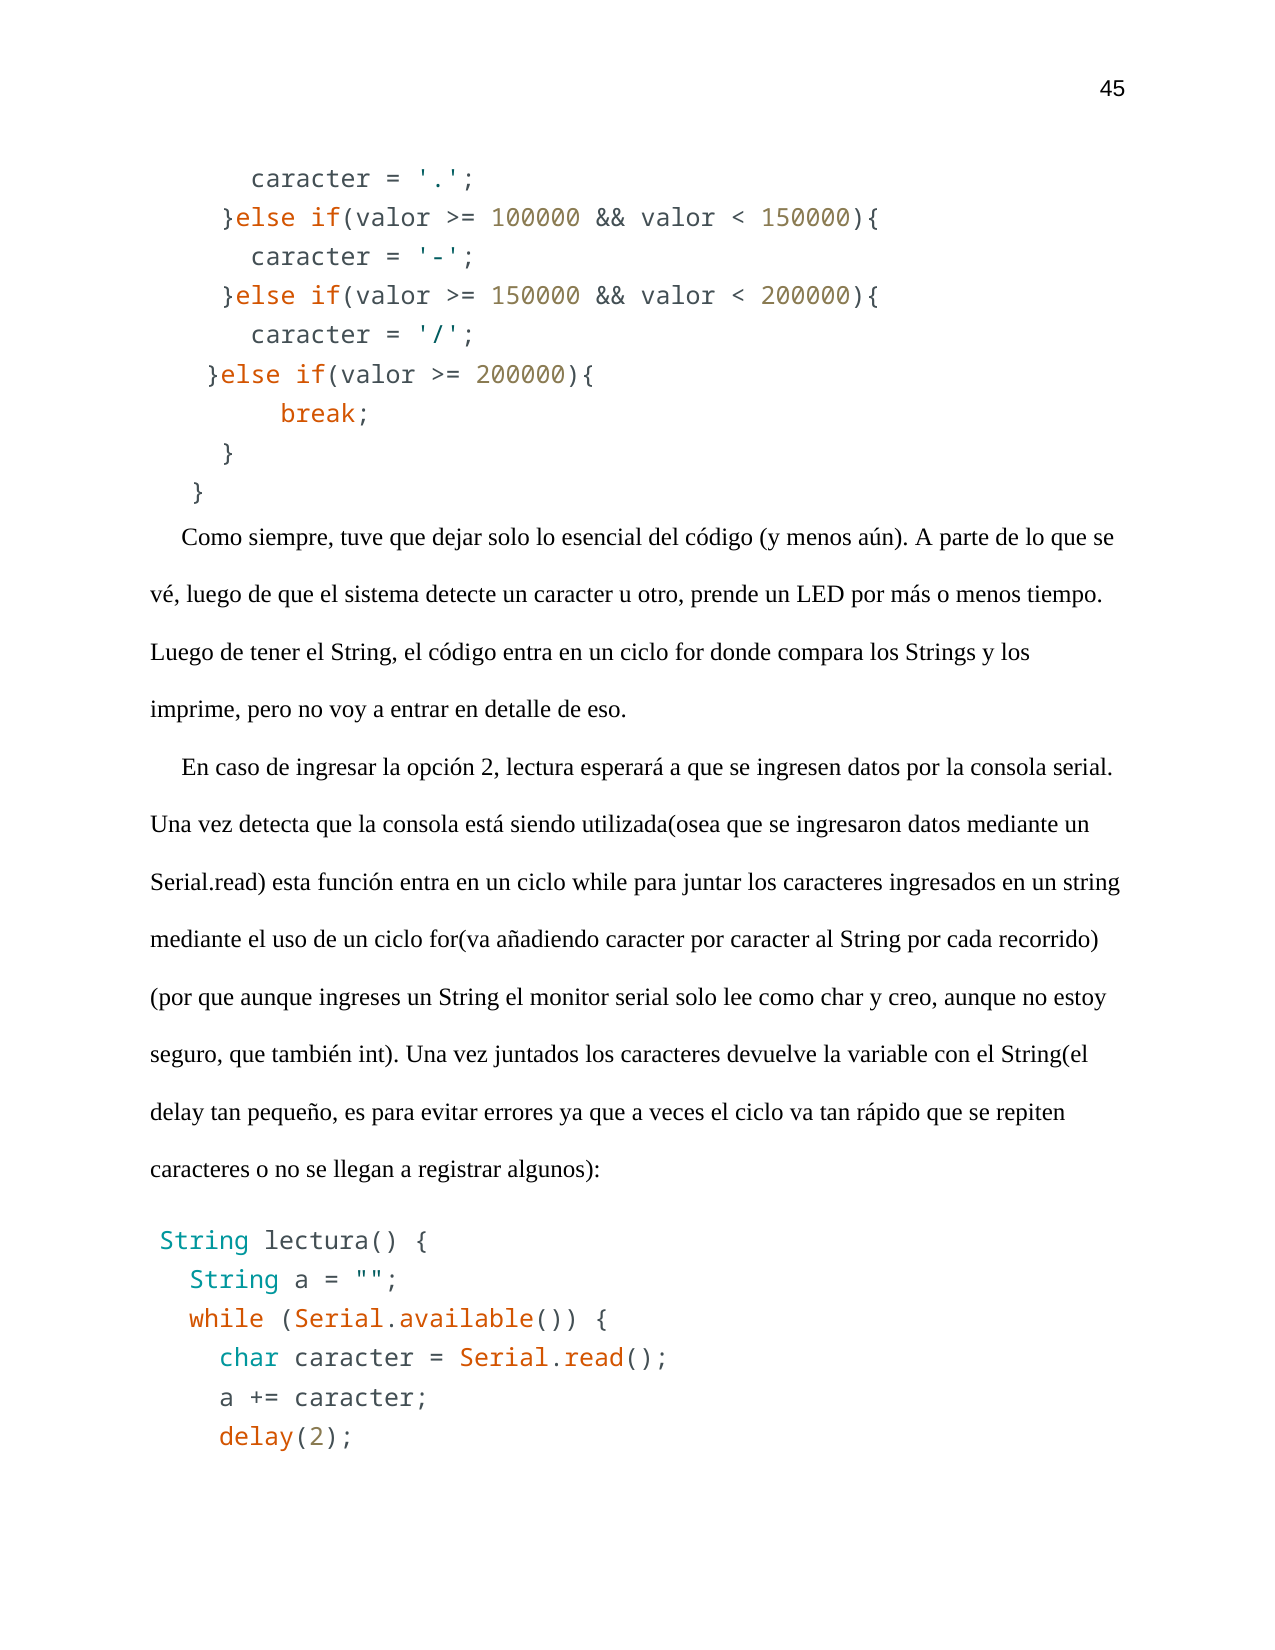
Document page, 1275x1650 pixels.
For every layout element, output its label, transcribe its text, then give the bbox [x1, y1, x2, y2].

text Como siempre, tuve que dejar solo lo esencial del código (y menos aún). A parte de lo que se vé, luego de que el sistema detecte un caracter u otro, prende un LED por más o menos tiempo. Luego de tener el String, el código entra en un ciclo for donde compara los Strings y los imprime, pero no voy a entrar en detalle de eso. [150, 522, 1125, 723]
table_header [149, 1212, 1125, 1463]
text En caso de ingresar la opción 2, lectura esperará a que se ingresen datos por la consola serial. Una vez detecta que la consola está siendo utilizada(osea que se ingresaron datos mediante un Serial.read) esta función entra en un ciclo while para juntar los caracteres ingresados en un string mediante el uso de un ciclo for(va añadiendo caracter por caracter al String por cada recorrido) (por que aunque ingreses un String el monitor serial solo lee como char y creo, aunque no estoy seguro, que también int). Una vez juntados los caracteres devuelve la variable con el String(el delay tan pequeño, es para evitar errores ya que a veces el ciclo va tan rápido que se repiten caracteres o no se llegan a registrar algunos): [150, 752, 1125, 1183]
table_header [150, 150, 1125, 522]
